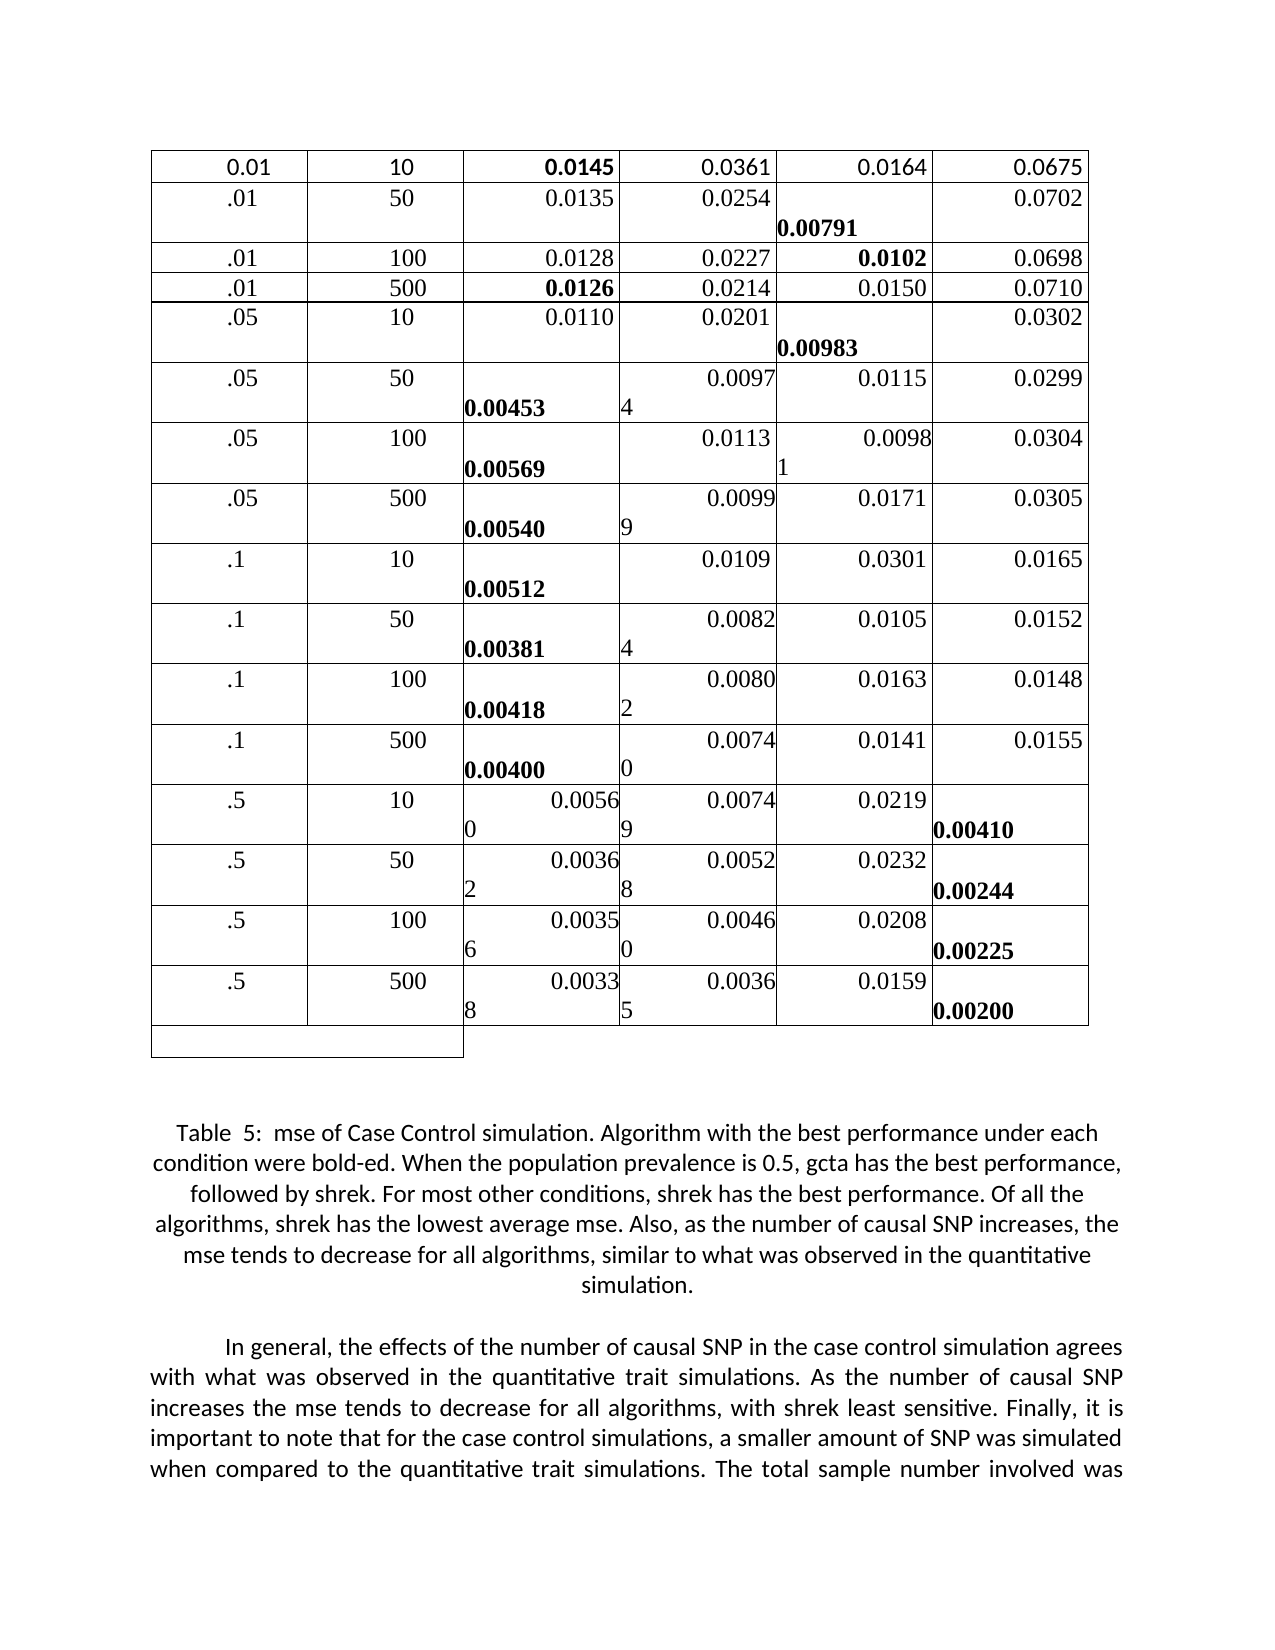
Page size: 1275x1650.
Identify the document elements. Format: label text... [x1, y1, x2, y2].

table_cell 500 [308, 484, 463, 543]
table_cell .1 [152, 544, 307, 603]
table_cell 0.00512 [464, 544, 619, 603]
table_cell 0.00560 [464, 785, 619, 844]
table_cell 0.0113 [620, 423, 776, 482]
table_cell 0.00791 [777, 183, 932, 242]
table_cell 0.00400 [464, 725, 619, 784]
table_cell 50 [308, 363, 463, 422]
table_cell 0.00540 [464, 484, 619, 543]
table_cell 0.0159 [777, 966, 932, 1025]
table_cell 0.00418 [464, 664, 619, 724]
table_cell 0.0301 [777, 544, 932, 603]
table_cell 50 [308, 183, 463, 242]
table_cell 0.0126 [464, 273, 619, 301]
table_cell 0.0102 [777, 243, 932, 272]
table_cell 0.0165 [933, 544, 1088, 603]
table_cell 10 [308, 151, 463, 182]
table_cell 0.0710 [933, 273, 1088, 301]
table_cell 0.00802 [620, 664, 776, 724]
table_cell 0.0141 [777, 725, 932, 784]
table_cell .5 [152, 845, 307, 904]
table_cell 0.0145 [464, 151, 619, 182]
table_cell 500 [308, 273, 463, 301]
table_cell 0.0219 [777, 785, 932, 844]
table_cell 0.0171 [777, 484, 932, 543]
table_cell 100 [308, 906, 463, 965]
table_cell [152, 1026, 463, 1057]
table_cell .5 [152, 966, 307, 1025]
table_cell 0.00356 [464, 906, 619, 965]
table_cell 0.00740 [620, 725, 776, 784]
table_cell 100 [308, 423, 463, 482]
table_cell 0.0155 [933, 725, 1088, 784]
table_cell 0.0675 [933, 151, 1088, 182]
table_cell .05 [152, 303, 307, 362]
table_cell 0.0305 [933, 484, 1088, 543]
table_cell 0.0201 [620, 303, 776, 362]
table_cell 0.0304 [933, 423, 1088, 482]
table_cell 0.00528 [620, 845, 776, 904]
table_cell 10 [308, 785, 463, 844]
table_cell 0.00200 [933, 966, 1088, 1025]
table_cell 0.0109 [620, 544, 776, 603]
table_cell 0.0227 [620, 243, 776, 272]
table_cell .05 [152, 423, 307, 482]
table_cell 0.0105 [777, 604, 932, 663]
table_cell .01 [152, 183, 307, 242]
table_cell 0.00749 [620, 785, 776, 844]
table_cell 100 [308, 243, 463, 272]
table_cell 0.00460 [620, 906, 776, 965]
table_cell 0.0135 [464, 183, 619, 242]
table_cell 0.0254 [620, 183, 776, 242]
table_cell 10 [308, 303, 463, 362]
table_cell 0.0152 [933, 604, 1088, 663]
table_cell 500 [308, 725, 463, 784]
table_cell 0.00981 [777, 423, 932, 482]
table_cell 0.0361 [620, 151, 776, 182]
table_cell .5 [152, 785, 307, 844]
table_cell .01 [152, 273, 307, 301]
table_cell .1 [152, 664, 307, 724]
table_cell 0.0110 [464, 303, 619, 362]
table_cell 0.0232 [777, 845, 932, 904]
table_cell 0.00338 [464, 966, 619, 1025]
table_cell 0.0698 [933, 243, 1088, 272]
table_cell 10 [308, 544, 463, 603]
table_cell 0.00365 [620, 966, 776, 1025]
table_cell 0.00381 [464, 604, 619, 663]
table_cell 0.00362 [464, 845, 619, 904]
table_cell 0.00225 [933, 906, 1088, 965]
table_cell 0.00824 [620, 604, 776, 663]
table_cell 0.01 [152, 151, 307, 182]
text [150, 1331, 1125, 1483]
table_cell 0.00569 [464, 423, 619, 482]
table_cell 0.0115 [777, 363, 932, 422]
table_cell 0.0702 [933, 183, 1088, 242]
table_cell 100 [308, 664, 463, 724]
table_cell .05 [152, 484, 307, 543]
table_cell .01 [152, 243, 307, 272]
table_cell .05 [152, 363, 307, 422]
table_cell 0.00983 [777, 303, 932, 362]
table_cell 0.00999 [620, 484, 776, 543]
table_cell 0.0163 [777, 664, 932, 724]
table_cell .5 [152, 906, 307, 965]
table_cell .1 [152, 725, 307, 784]
table_cell 0.00974 [620, 363, 776, 422]
table_cell 0.0214 [620, 273, 776, 301]
table_cell 0.0150 [777, 273, 932, 301]
table_cell 500 [308, 966, 463, 1025]
table_cell .1 [152, 604, 307, 663]
table_cell 0.0128 [464, 243, 619, 272]
table_cell 50 [308, 604, 463, 663]
table_cell 0.00453 [464, 363, 619, 422]
table_cell 0.0302 [933, 303, 1088, 362]
table_cell 0.00244 [933, 845, 1088, 904]
table_cell 0.0299 [933, 363, 1088, 422]
table_cell 0.0164 [777, 151, 932, 182]
table_cell 0.00410 [933, 785, 1088, 844]
table_cell 0.0208 [777, 906, 932, 965]
table_cell 0.0148 [933, 664, 1088, 724]
text Table 5: mse of Case Control simulation. Algorithm with the best performance under each condition were bold-ed. When the population prevalence is 0.5, gcta has the best performance, followed by shrek. For most other conditions, shrek has the best performance. Of all the algorithms, shrek has the lowest average mse. Also, as the number of causal SNP increases, the mse tends to decrease for all algorithms, similar to what was observed in the quantitative simulation. [150, 1117, 1125, 1300]
table_cell 50 [308, 845, 463, 904]
